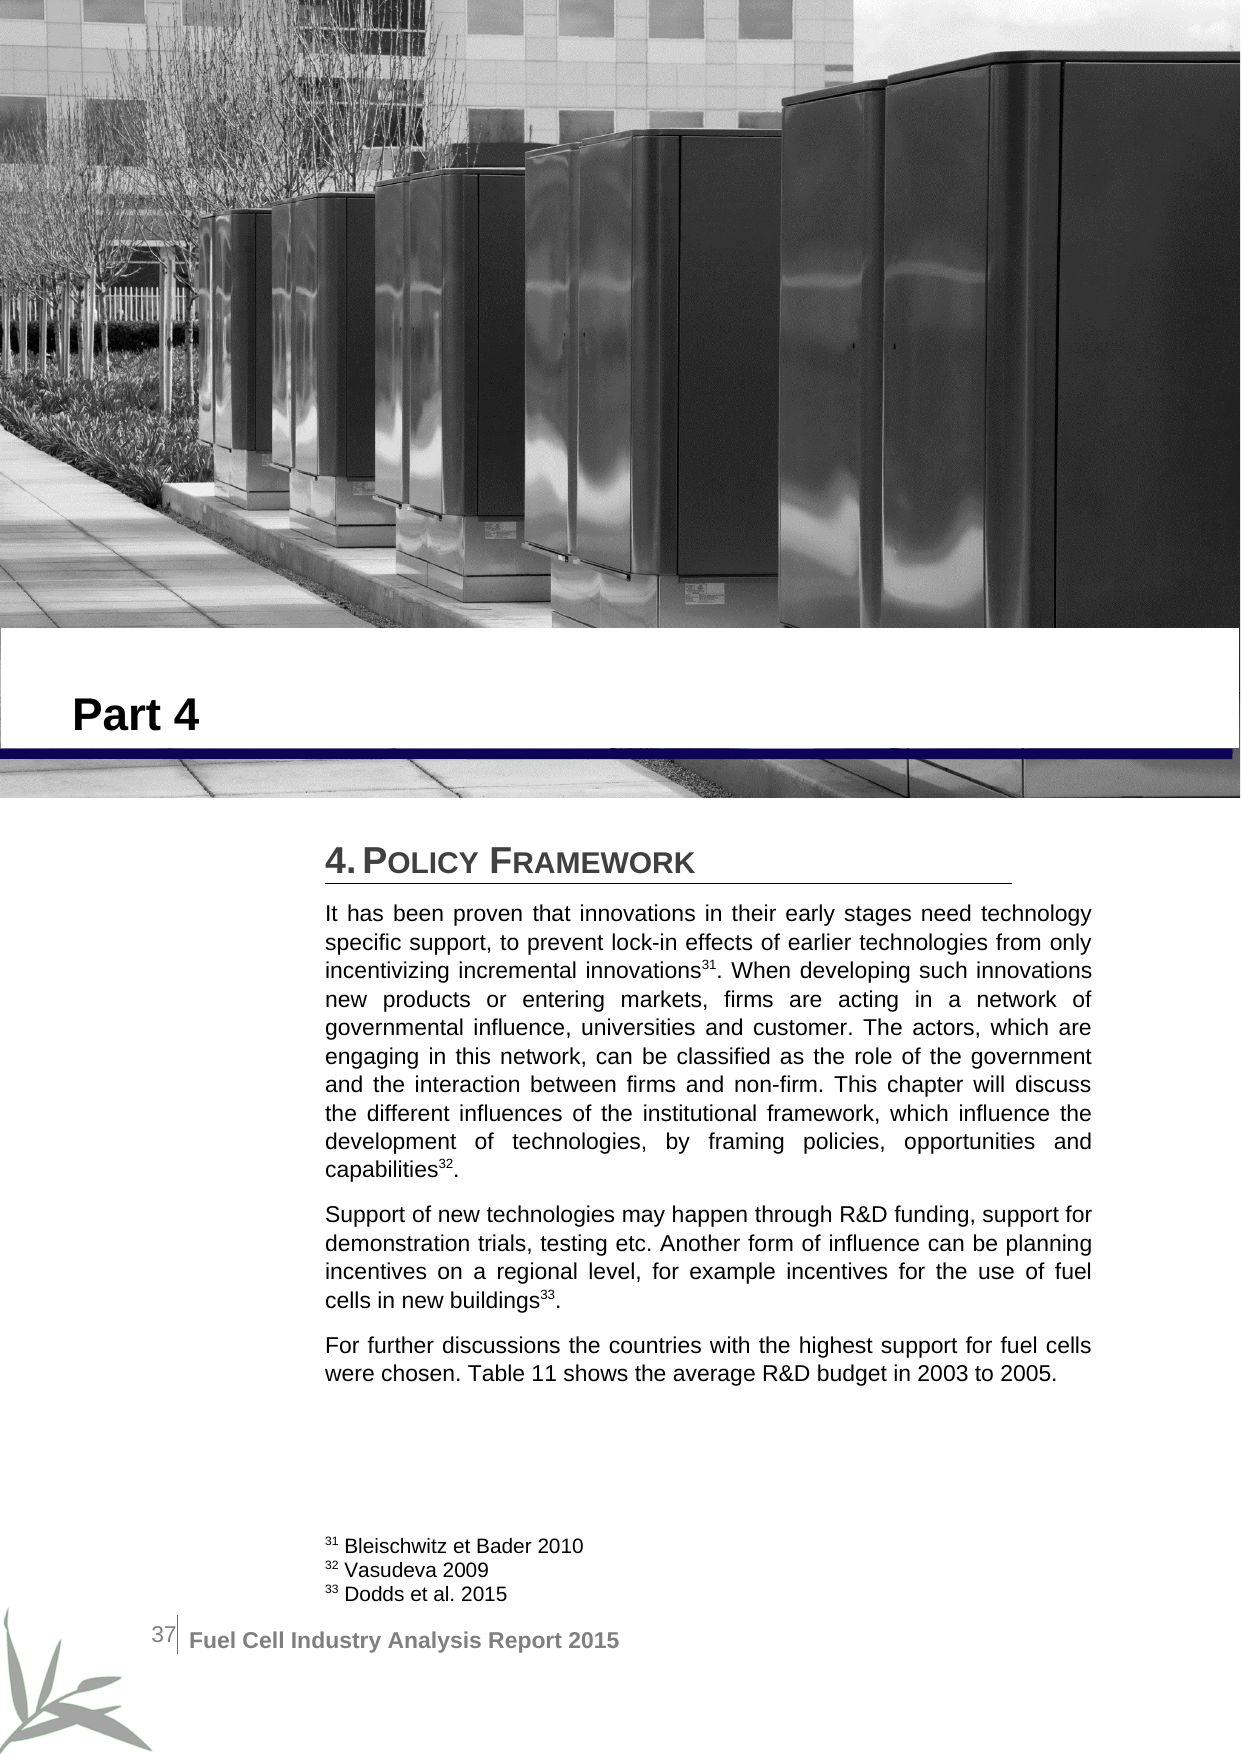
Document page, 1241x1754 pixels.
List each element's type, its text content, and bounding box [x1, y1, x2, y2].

picture [0, 0, 1241, 798]
picture [0, 1607, 169, 1754]
subtitle Policy Framework [325, 176, 1012, 883]
picture [0, 759, 325, 798]
text For further discussions the countries with the highest support for fuel cells were chosen. Table 11 shows the average R&D budget in 2003 to 2005. [325, 1332, 1092, 1387]
text Support of new technologies may happen through R&D funding, support for demonstration trials, testing etc. Another form of influence can be planning incentives on a regional level, for example incentives for the use of fuel cells in new buildings. [325, 1201, 1092, 1313]
text It has been proven that innovations in their early stages need technology specific support, to prevent lock-in effects of earlier technologies from only incentivizing incremental innovations. When developing such innovations new products or entering markets, firms are acting in a network of governmental influence, universities and customer. The actors, which are engaging in this network, can be classified as the role of the government and the interaction between firms and non-firm. This chapter will discuss the different influences of the institutional framework, which influence the development of technologies, by framing policies, opportunities and capabilities. [325, 900, 1092, 1183]
